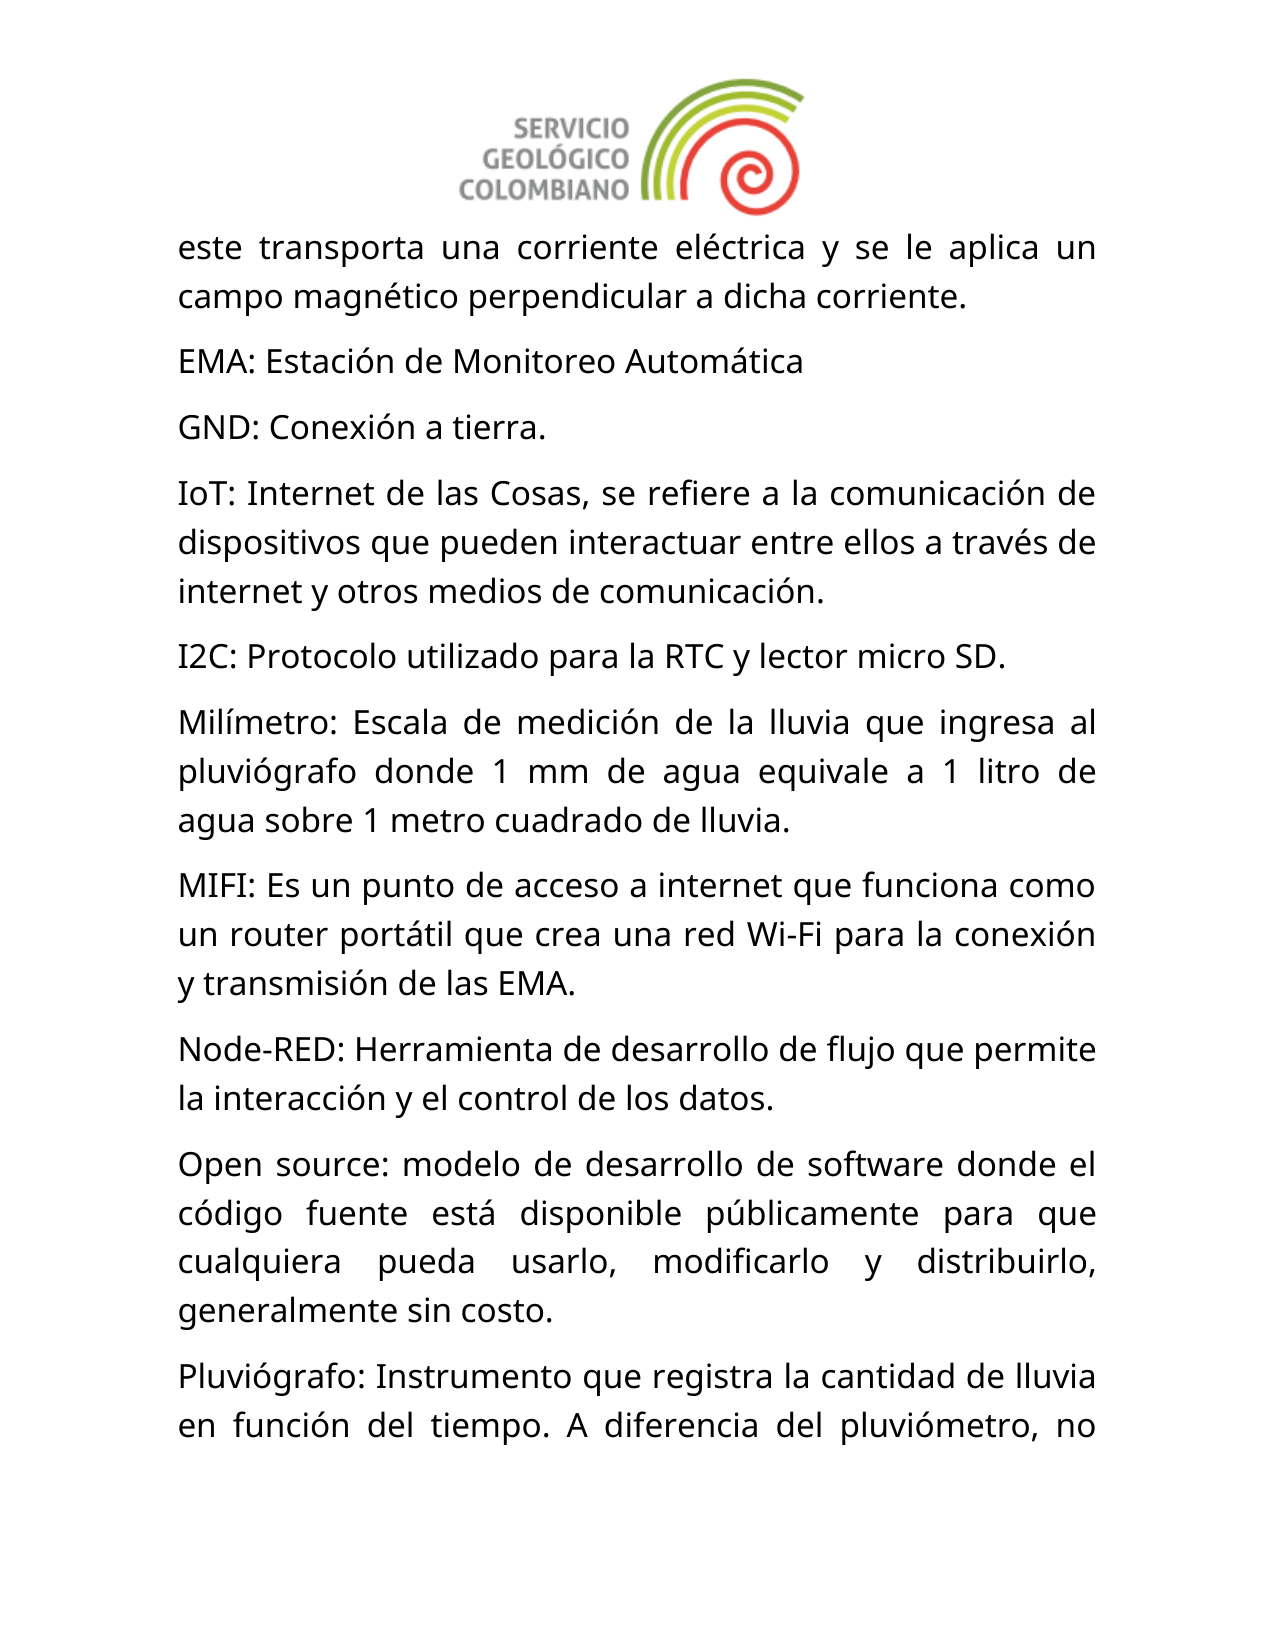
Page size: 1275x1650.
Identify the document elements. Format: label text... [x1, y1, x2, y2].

text Node-RED: Herramienta de desarrollo de flujo que permite la interacción y el control de los datos. [177, 1026, 1098, 1120]
text Milímetro: Escala de medición de la lluvia que ingresa al pluviógrafo donde 1 mm de agua equivale a 1 litro de agua sobre 1 metro cuadrado de lluvia. [177, 699, 1098, 842]
text I2C: Protocolo utilizado para la RTC y lector micro SD. [177, 633, 1098, 678]
text IoT: Internet de las Cosas, se refiere a la comunicación de dispositivos que pueden interactuar entre ellos a través de internet y otros medios de comunicación. [177, 469, 1098, 613]
text GND: Conexión a tierra. [177, 404, 1098, 449]
text Open source: modelo de desarrollo de software donde el código fuente está disponible públicamente para que cualquiera pueda usarlo, modificarlo y distribuirlo, generalmente sin costo. [177, 1140, 1098, 1333]
text MIFI: Es un punto de acceso a internet que funciona como un router portátil que crea una red Wi-Fi para la conexión y transmisión de las EMA. [177, 862, 1098, 1006]
text EMA: Estación de Monitoreo Automática [177, 338, 1098, 384]
picture [452, 73, 823, 224]
